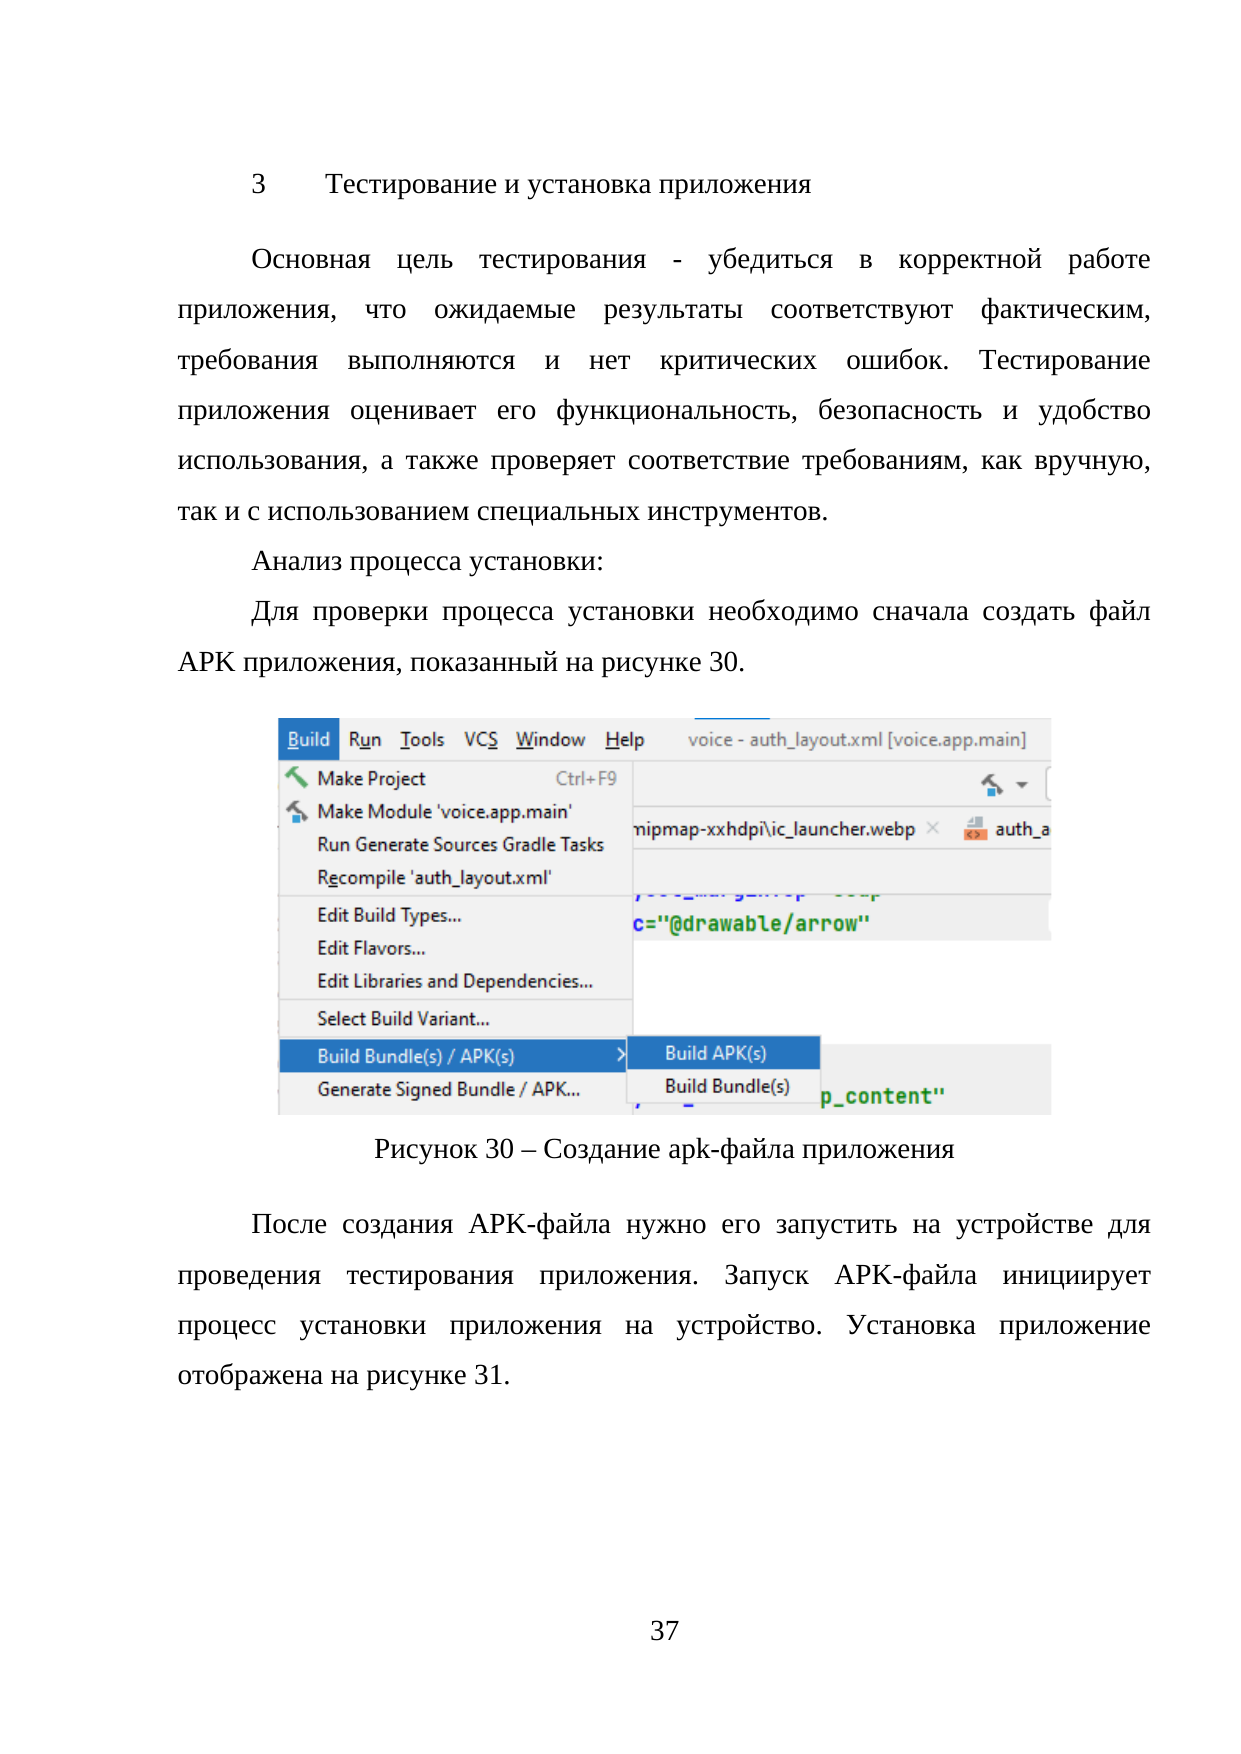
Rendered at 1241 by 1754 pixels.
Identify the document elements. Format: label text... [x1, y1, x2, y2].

text Основная цель тестирования - убедиться в корректной работе приложения, что ожидаемые результаты соответствуют фактическим, требования выполняются и нет критических ошибок. Тестирование приложения оценивает его функциональность, безопасность и удобство использования, а также проверяет соответствие требованиям, как вручную, так и с использованием специальных инструментов. [177, 241, 1152, 526]
text Рисунок 30 – Создание apk-файла приложения [177, 1131, 1152, 1165]
picture [277, 718, 1052, 1115]
text После создания APK-файла нужно его запустить на устройстве для проведения тестирования приложения. Запуск APK-файла инициирует процесс установки приложения на устройство. Установка приложение отображена на рисунке 31. [177, 1206, 1152, 1391]
list Тестирование и установка приложения [177, 166, 1152, 199]
text Анализ процесса установки: [177, 543, 1152, 577]
text Для проверки процесса установки необходимо сначала создать файл APK приложения, показанный на рисунке 30. [177, 593, 1152, 677]
